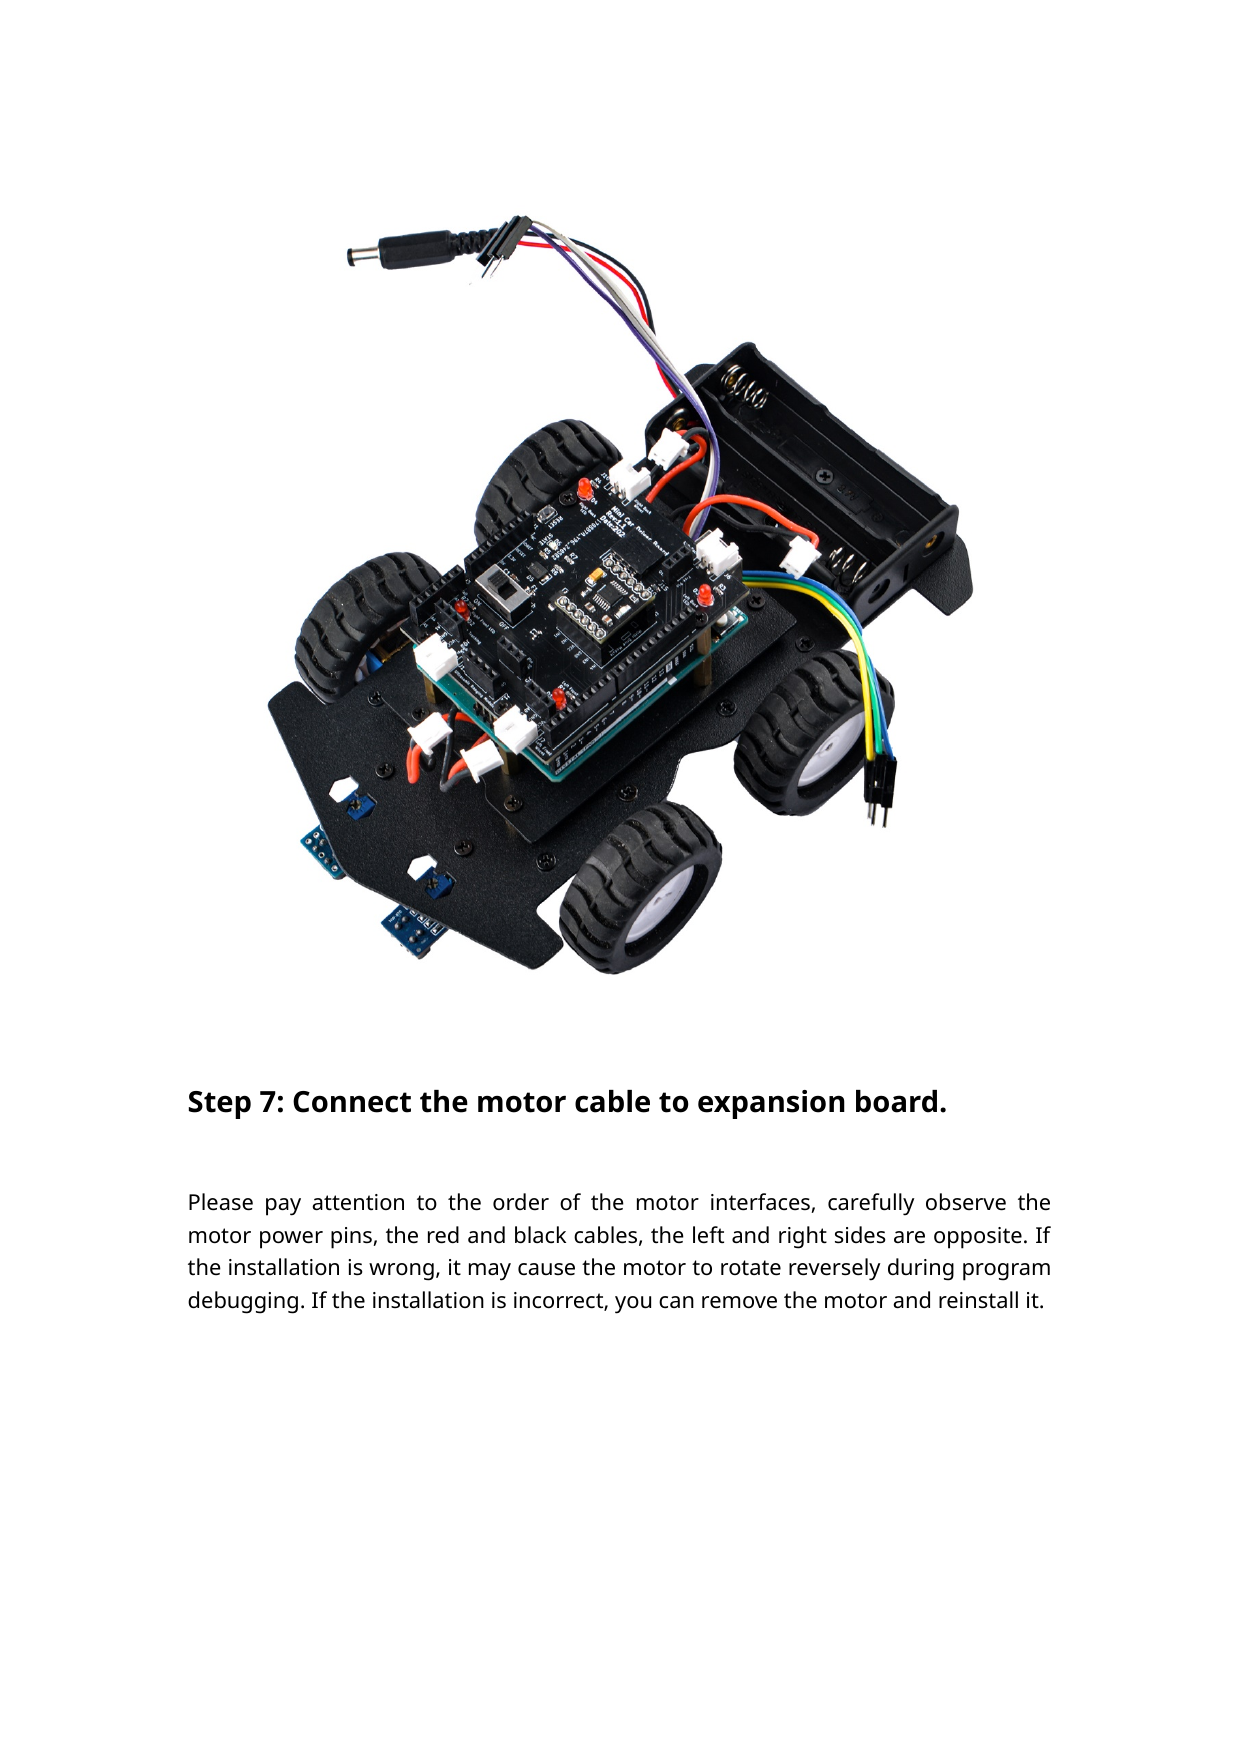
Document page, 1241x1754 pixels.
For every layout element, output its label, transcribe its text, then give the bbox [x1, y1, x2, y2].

subtitle Step 7: Connect the motor cable to expansion board. [187, 1069, 1053, 1134]
text Please pay attention to the order of the motor interfaces, carefully observe the motor power pins, the red and black cables, the left and right sides are opposite. If the installation is wrong, it may cause the motor to rotate reversely during program debugging. If the installation is incorrect, you can remove the motor and reinstall it. [187, 1186, 1053, 1316]
picture [187, 162, 1053, 1028]
